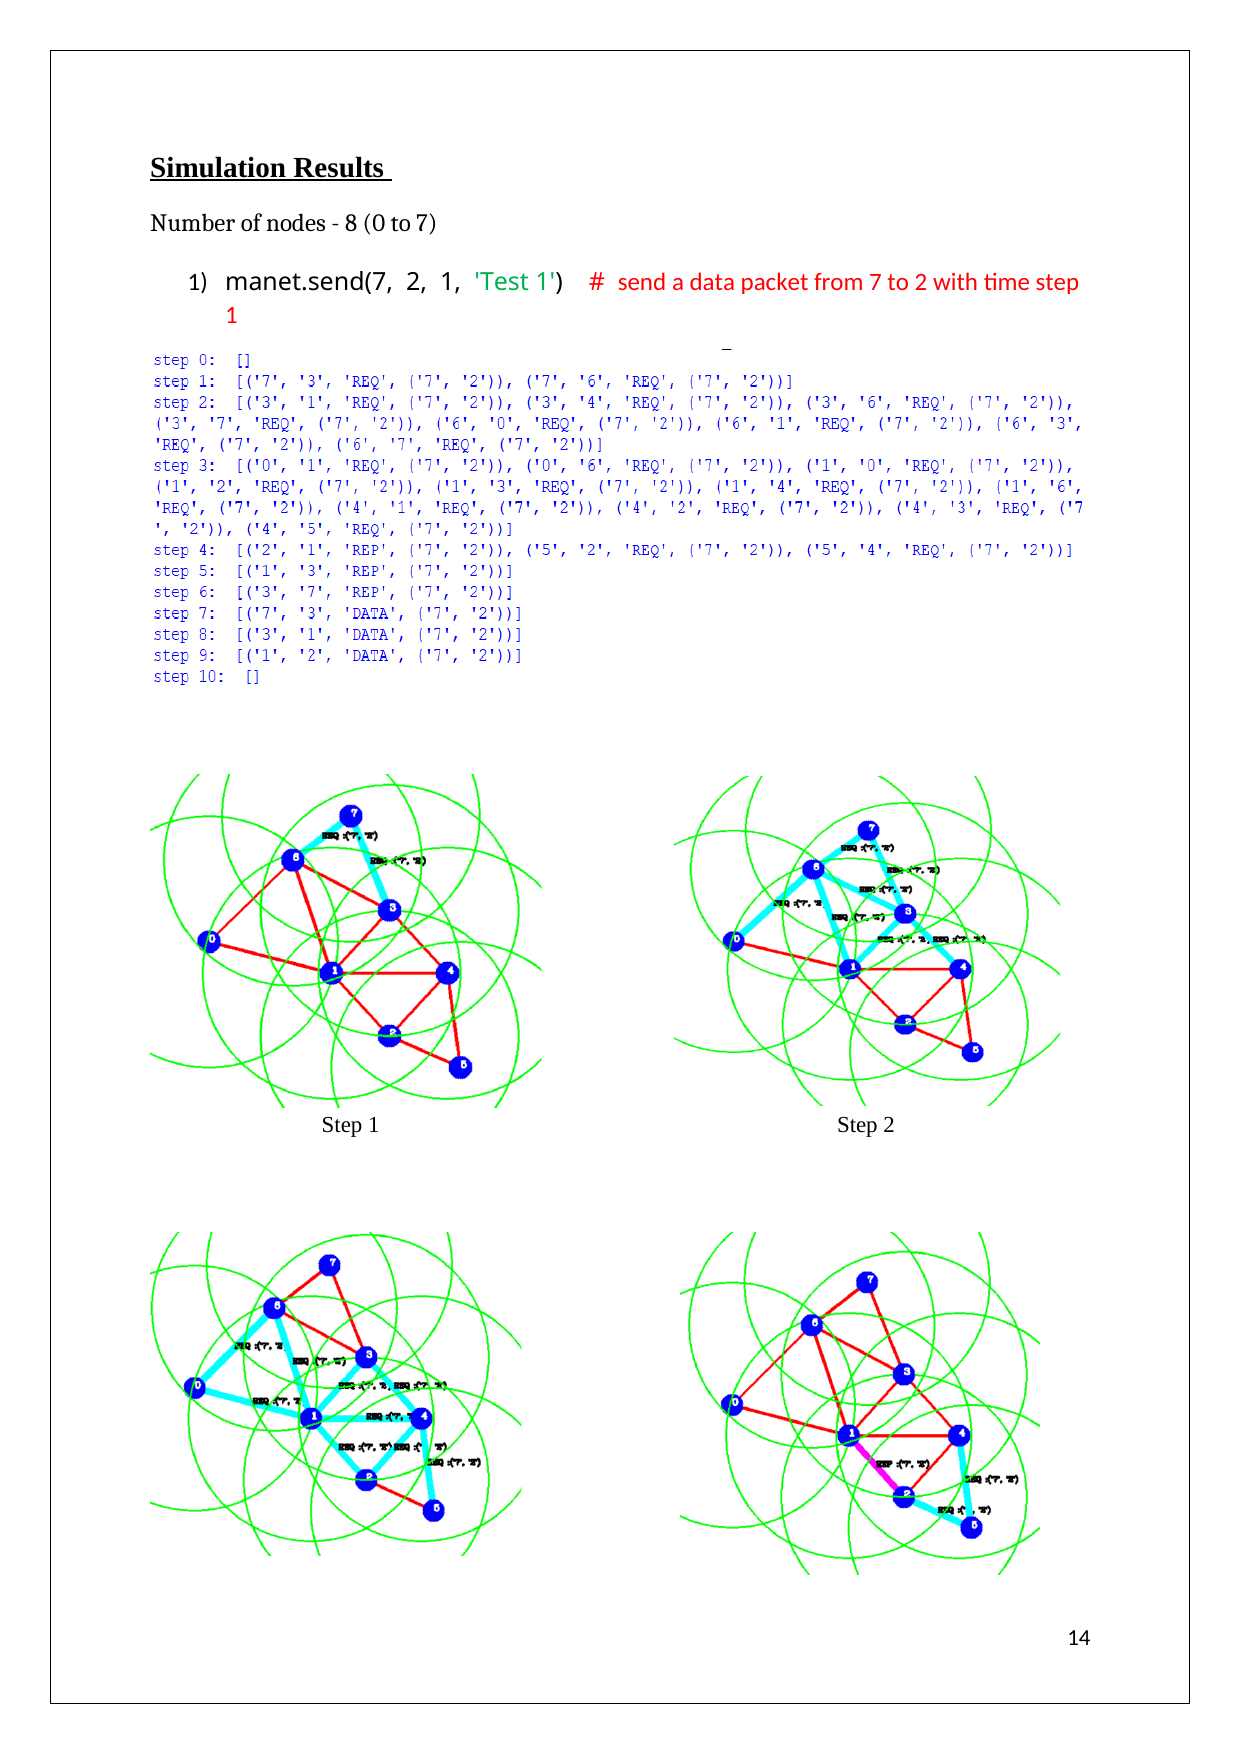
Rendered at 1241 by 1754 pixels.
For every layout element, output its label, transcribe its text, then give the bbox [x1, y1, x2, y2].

picture [674, 776, 1061, 1106]
picture [150, 774, 542, 1108]
list manet.send(7, 2, 1, 'Test 1') # send a data packet from 7 to 2 with time step 1 [187, 263, 1090, 330]
text Simulation Results [150, 150, 1090, 183]
text Step 1 Step 2 [150, 1111, 1090, 1138]
picture [150, 1232, 522, 1556]
text Number of nodes - 8 (0 to 7) [150, 209, 1090, 238]
picture [679, 1232, 1040, 1575]
picture [150, 349, 1090, 690]
